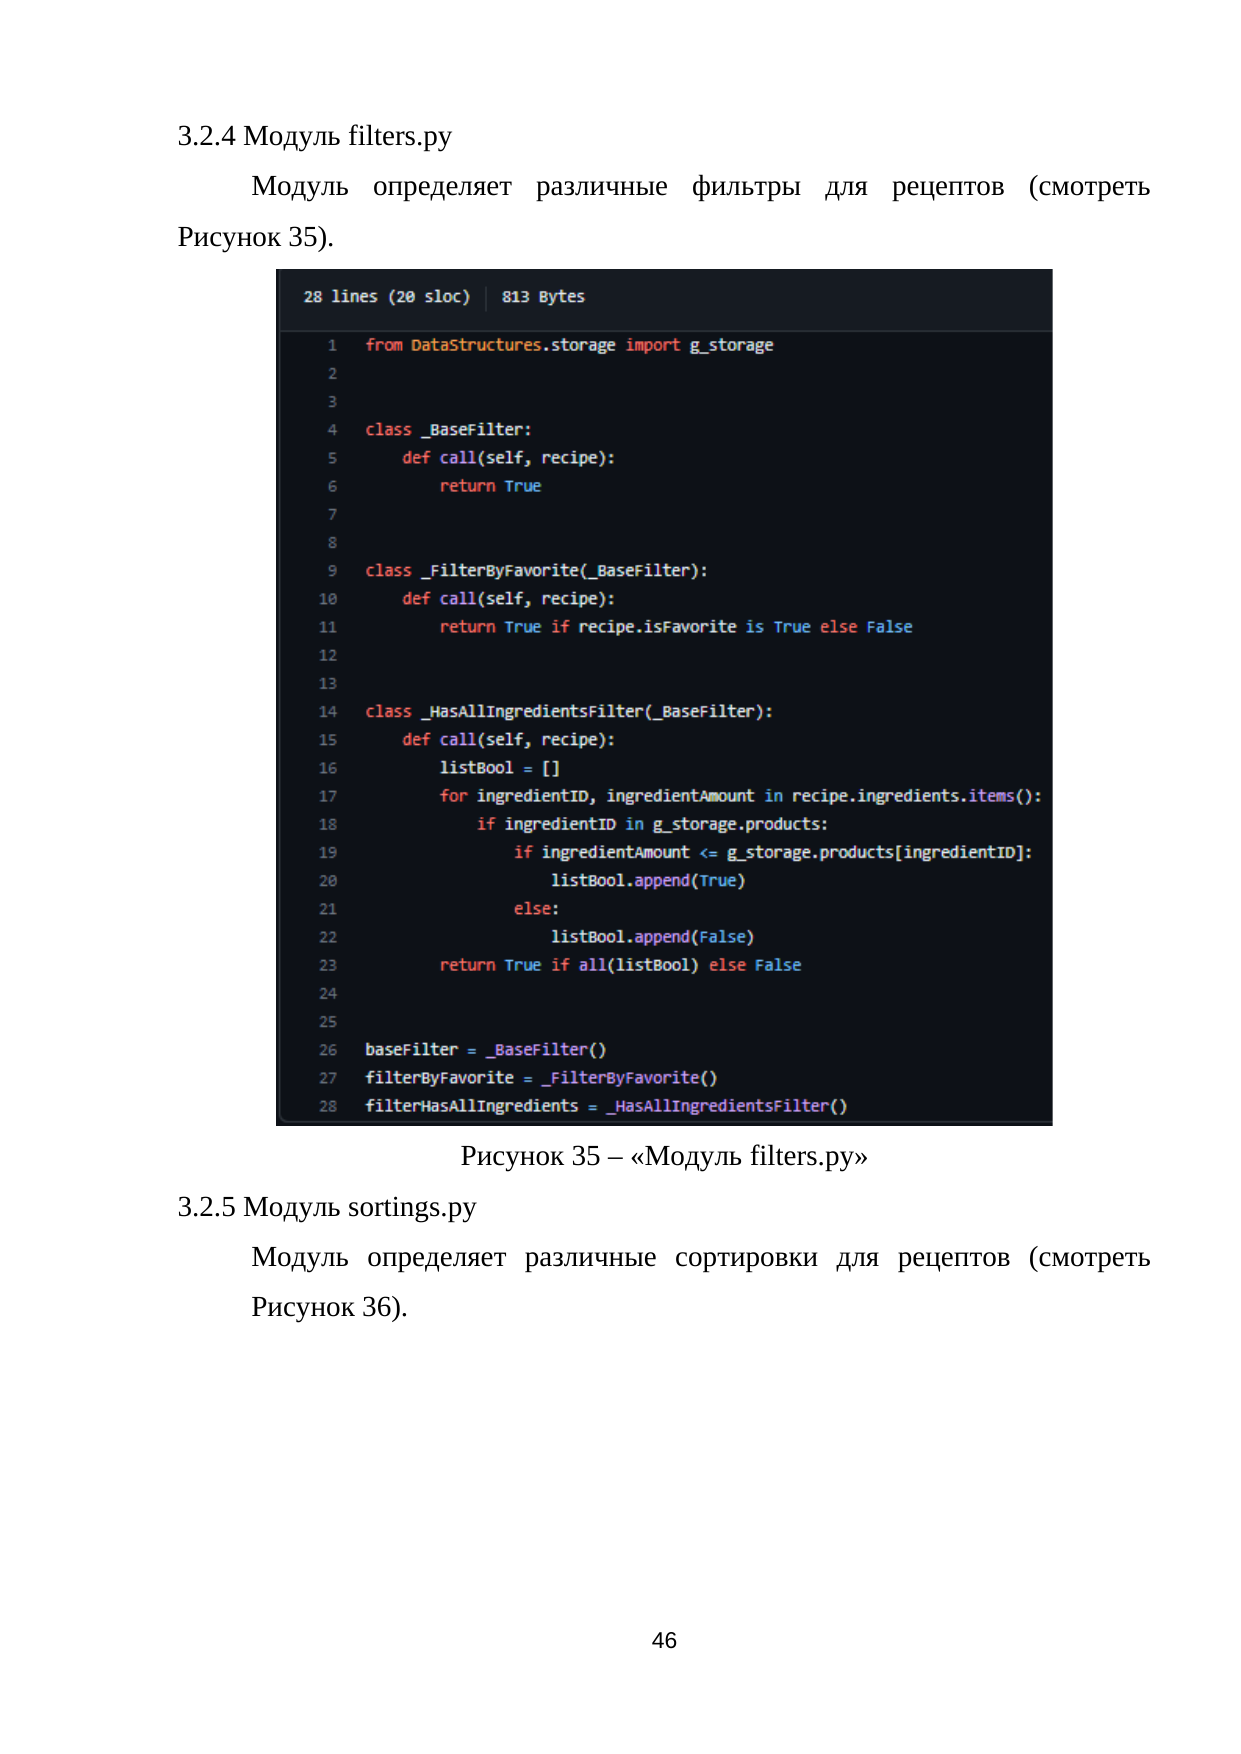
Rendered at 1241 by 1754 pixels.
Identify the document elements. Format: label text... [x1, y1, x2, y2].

text Модуль определяет различные сортировки для рецептов (смотреть Рисунок 36). [251, 1239, 1152, 1323]
text Рисунок 35 – «Модуль filters.py» [177, 1138, 1152, 1172]
text 3.2.5 Модуль sortings.py [177, 1189, 1152, 1222]
text 3.2.4 Модуль filters.py [177, 118, 1152, 152]
text Модуль определяет различные фильтры для рецептов (смотреть Рисунок 35). [177, 168, 1152, 252]
picture [276, 269, 1053, 1126]
